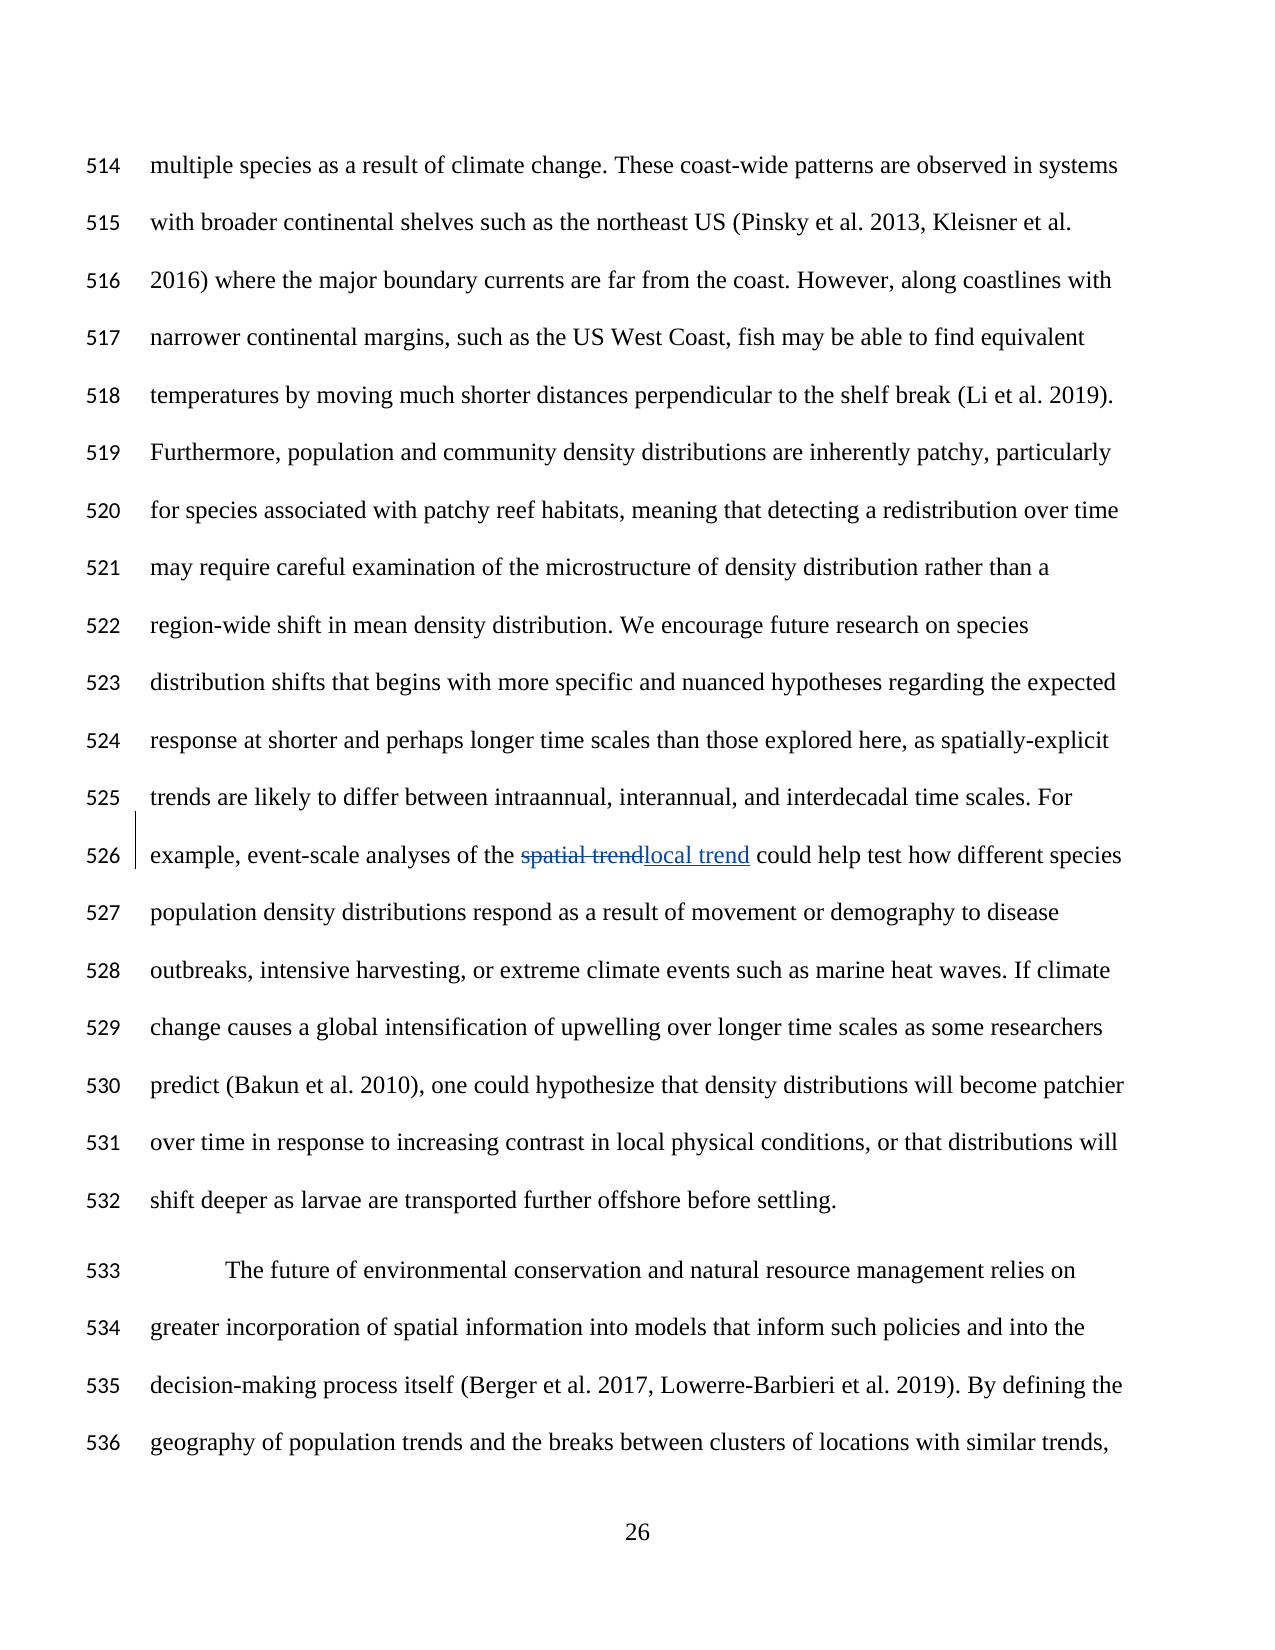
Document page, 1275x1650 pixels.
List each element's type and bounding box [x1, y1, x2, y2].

text [150, 1255, 1125, 1456]
text [150, 150, 1125, 1214]
